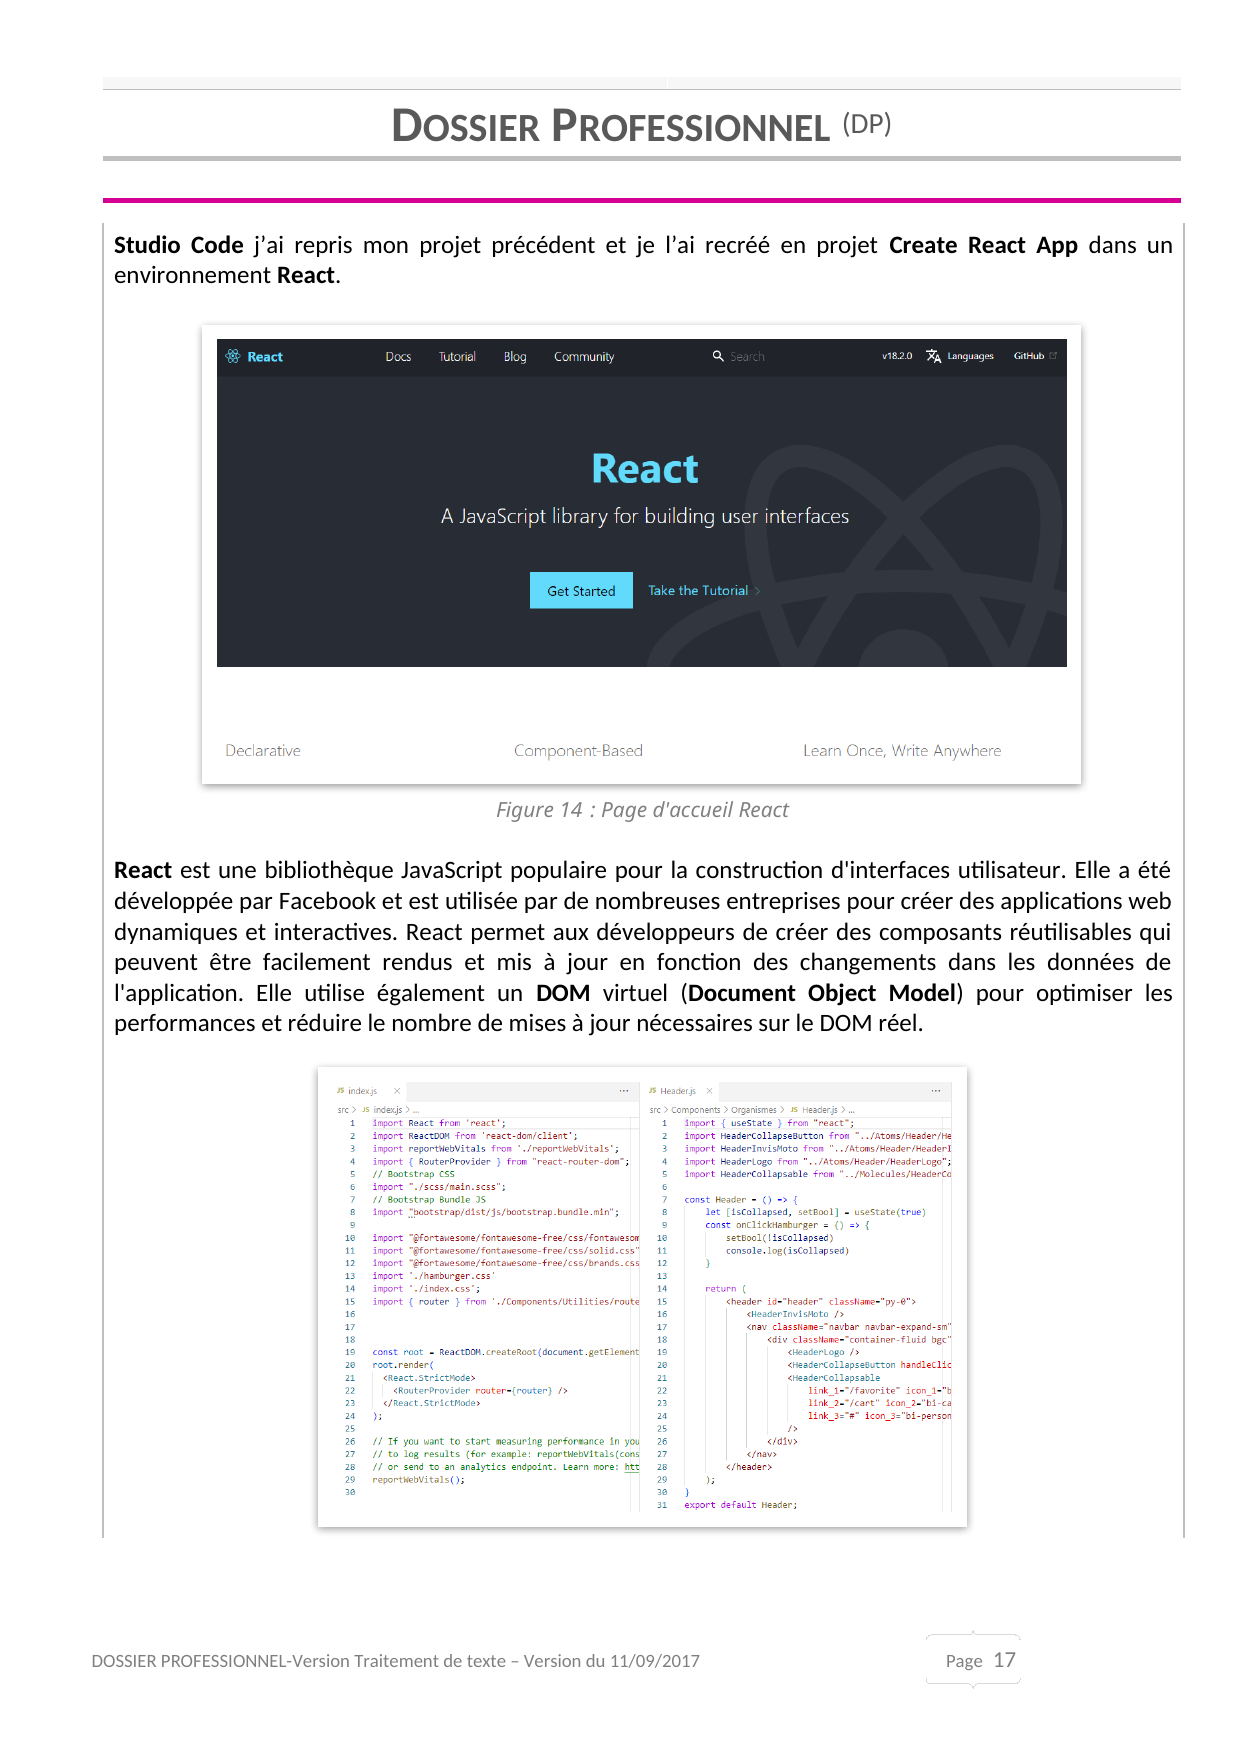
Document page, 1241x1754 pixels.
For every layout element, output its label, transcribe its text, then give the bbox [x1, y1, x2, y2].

picture [217, 339, 1067, 769]
picture [333, 1082, 953, 1512]
